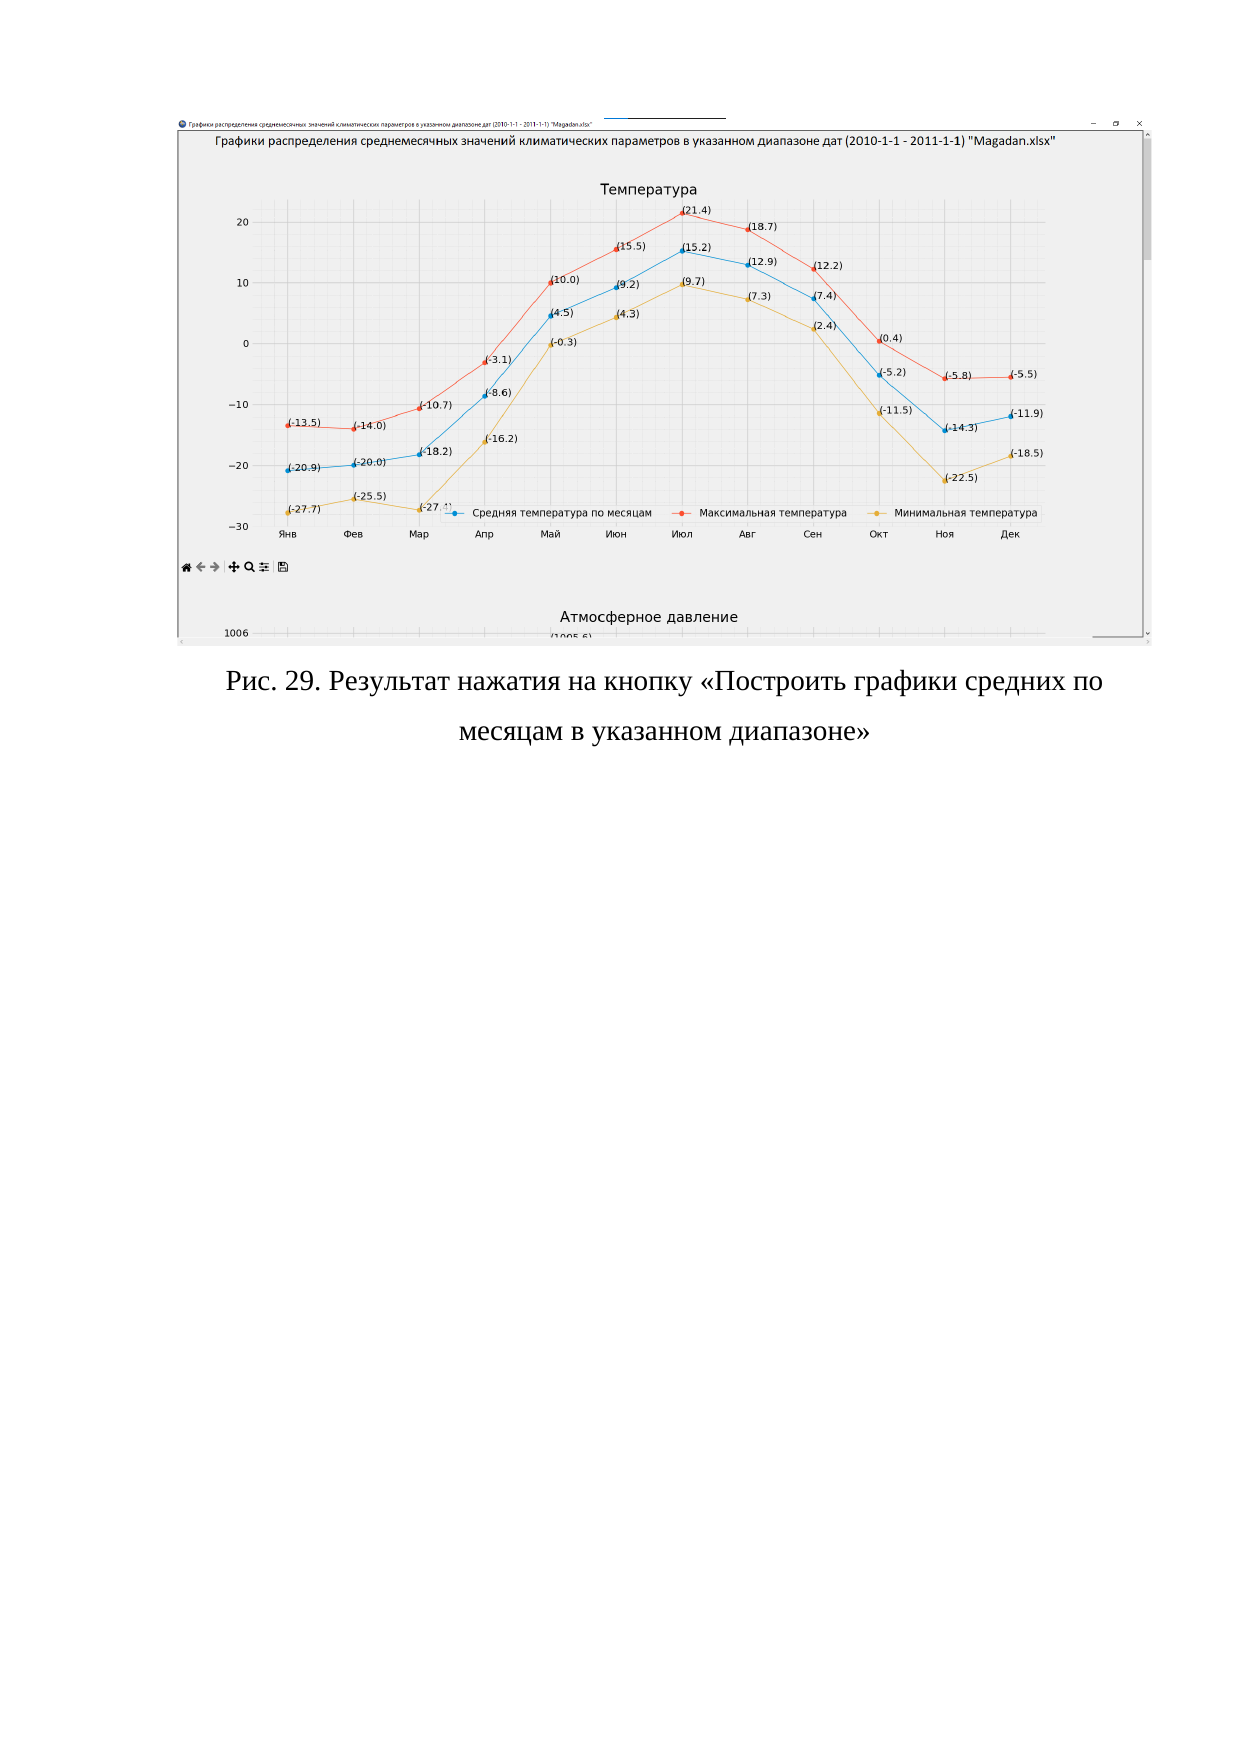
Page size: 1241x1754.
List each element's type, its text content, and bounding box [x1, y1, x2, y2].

picture [177, 118, 1152, 646]
text Рис. 29. Результат нажатия на кнопку «Построить графики средних по месяцам в указанном диапазоне» [177, 663, 1152, 747]
